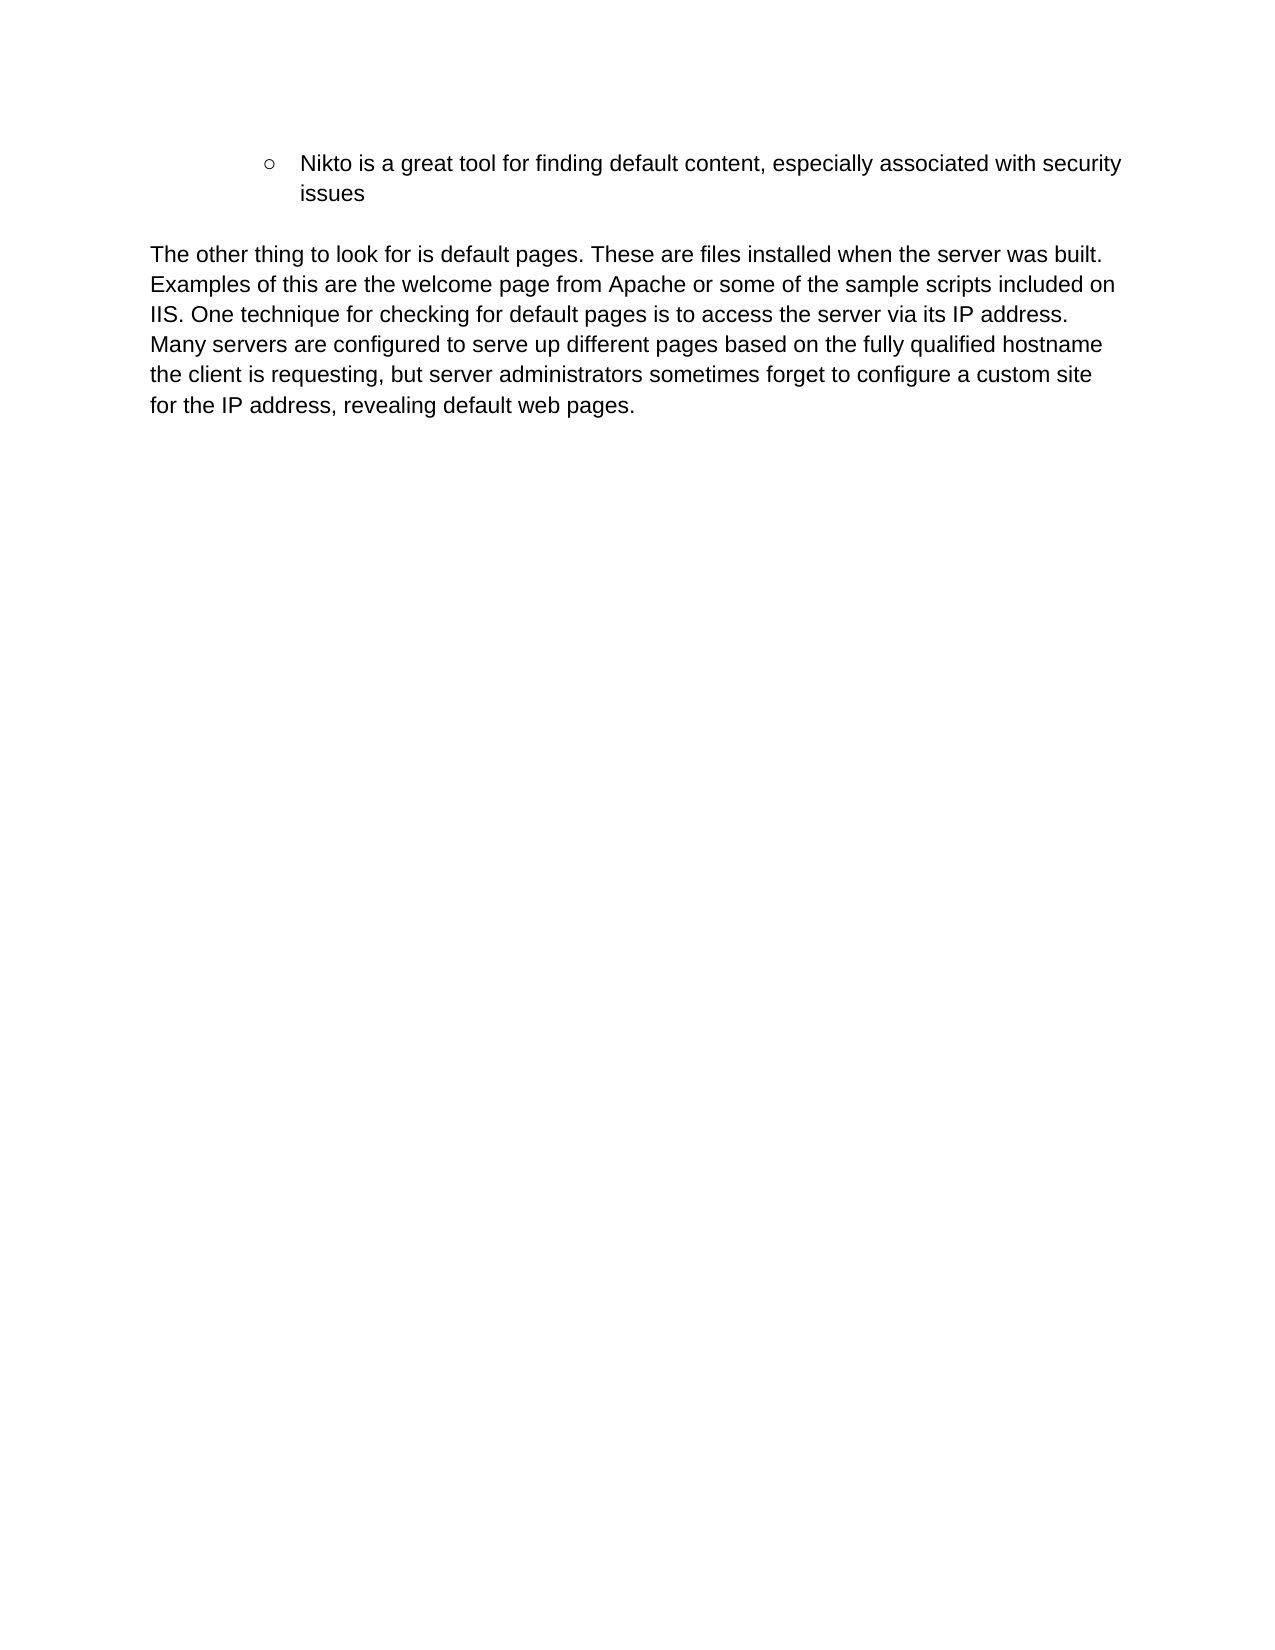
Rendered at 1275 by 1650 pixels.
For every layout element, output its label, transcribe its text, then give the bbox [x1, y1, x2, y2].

text The other thing to look for is default pages. These are files installed when the server was built. Examples of this are the welcome page from Apache or some of the sample scripts included on IIS. One technique for checking for default pages is to access the server via its IP address. Many servers are configured to serve up different pages based on the fully qualified hostname the client is requesting, but server administrators sometimes forget to configure a custom site for the IP address, revealing default web pages. [150, 241, 1125, 418]
list Nikto is a great tool for finding default content, especially associated with security issues [262, 150, 1125, 207]
